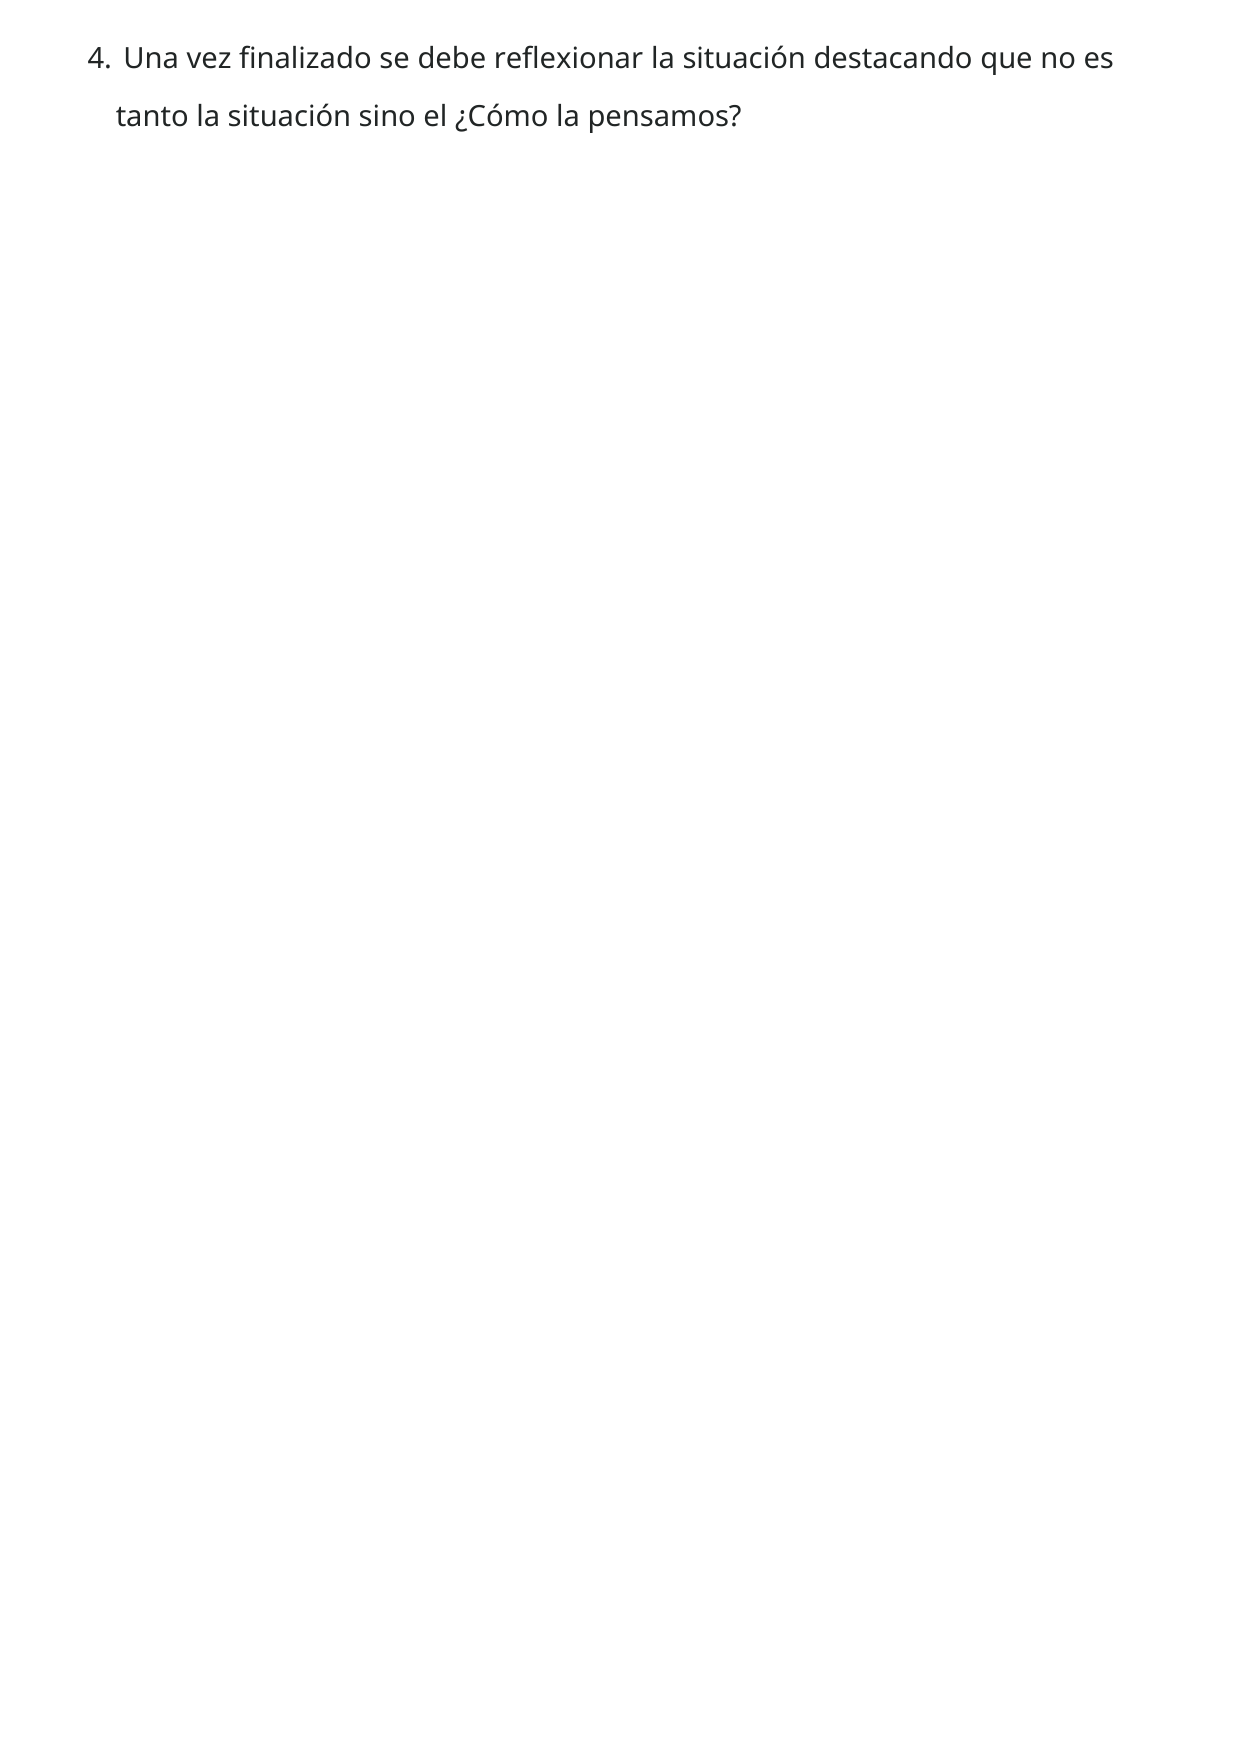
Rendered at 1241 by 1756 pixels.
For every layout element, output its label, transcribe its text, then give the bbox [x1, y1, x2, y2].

list Una vez finalizado se debe reflexionar la situación destacando que no es tanto la situación sino el ¿Cómo la pensamos? [87, 37, 1173, 135]
